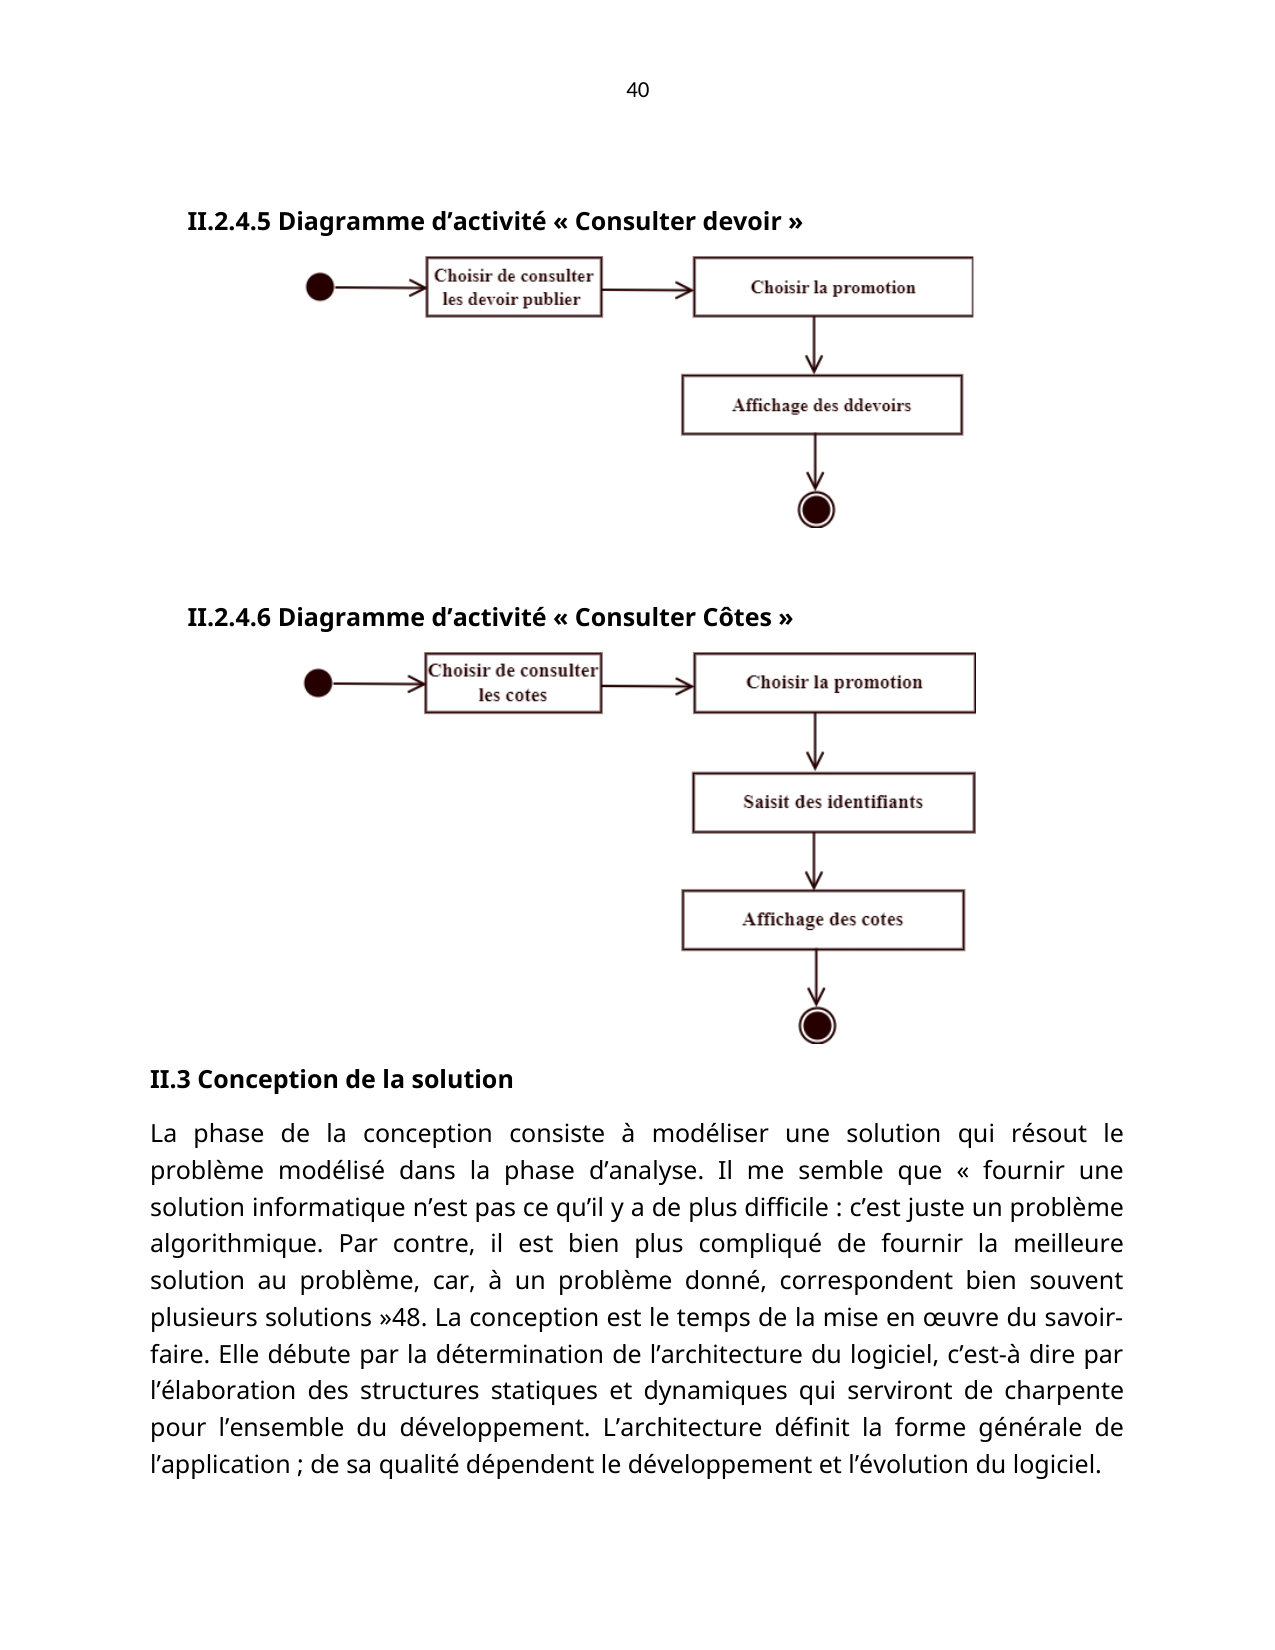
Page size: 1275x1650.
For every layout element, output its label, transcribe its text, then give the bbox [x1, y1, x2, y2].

text II.2.4.6 Diagramme d’activité « Consulter Côtes » [187, 599, 1125, 633]
text II.3 Conception de la solution [150, 1062, 1125, 1096]
picture [301, 256, 974, 528]
picture [299, 652, 976, 1044]
text La phase de la conception consiste à modéliser une solution qui résout le problème modélisé dans la phase d’analyse. Il me semble que « fournir une solution informatique n’est pas ce qu’il y a de plus difficile : c’est juste un problème algorithmique. Par contre, il est bien plus compliqué de fournir la meilleure solution au problème, car, à un problème donné, correspondent bien souvent plusieurs solutions »48. La conception est le temps de la mise en œuvre du savoir-faire. Elle débute par la détermination de l’architecture du logiciel, c’est-à dire par l’élaboration des structures statiques et dynamiques qui serviront de charpente pour l’ensemble du développement. L’architecture définit la forme générale de l’application ; de sa qualité dépendent le développement et l’évolution du logiciel. [150, 1116, 1125, 1481]
text II.2.4.5 Diagramme d’activité « Consulter devoir » [187, 203, 1125, 237]
